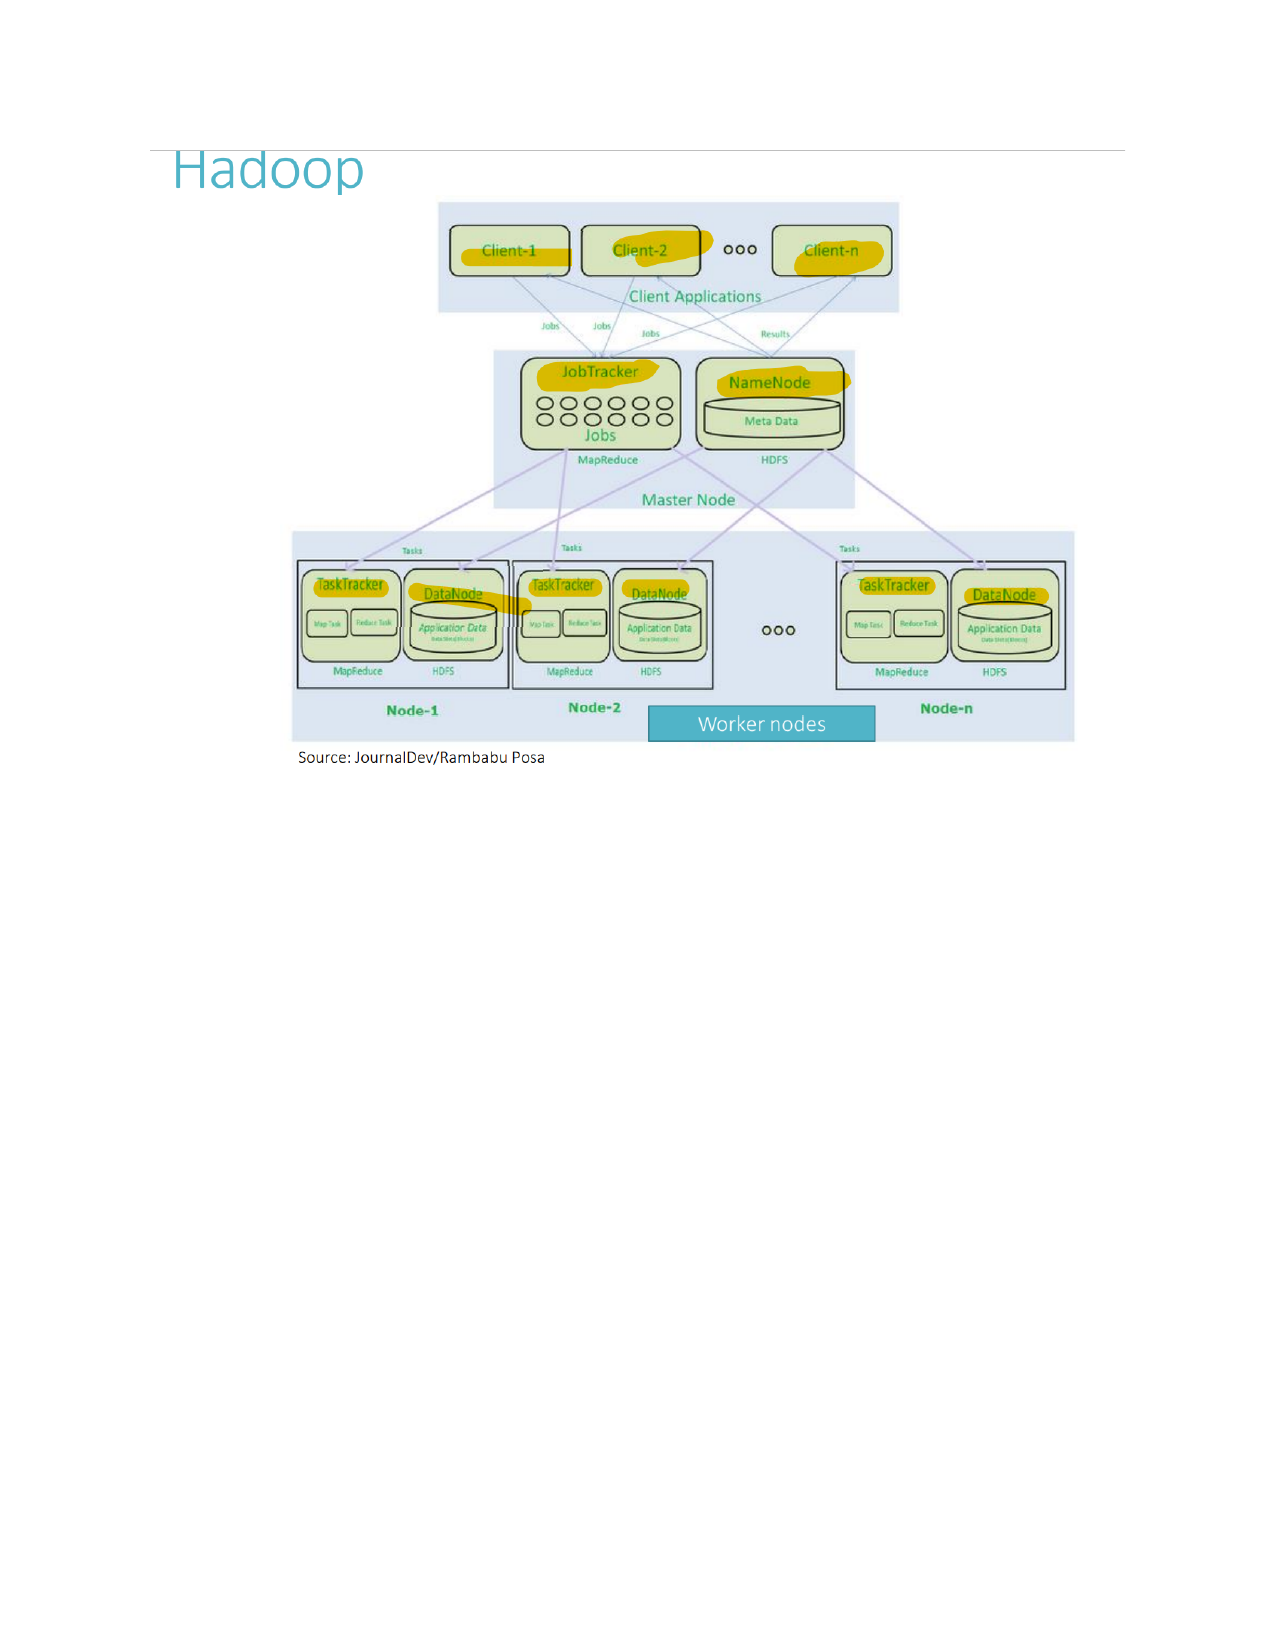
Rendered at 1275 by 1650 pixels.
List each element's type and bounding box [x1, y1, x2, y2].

picture [150, 150, 1125, 773]
